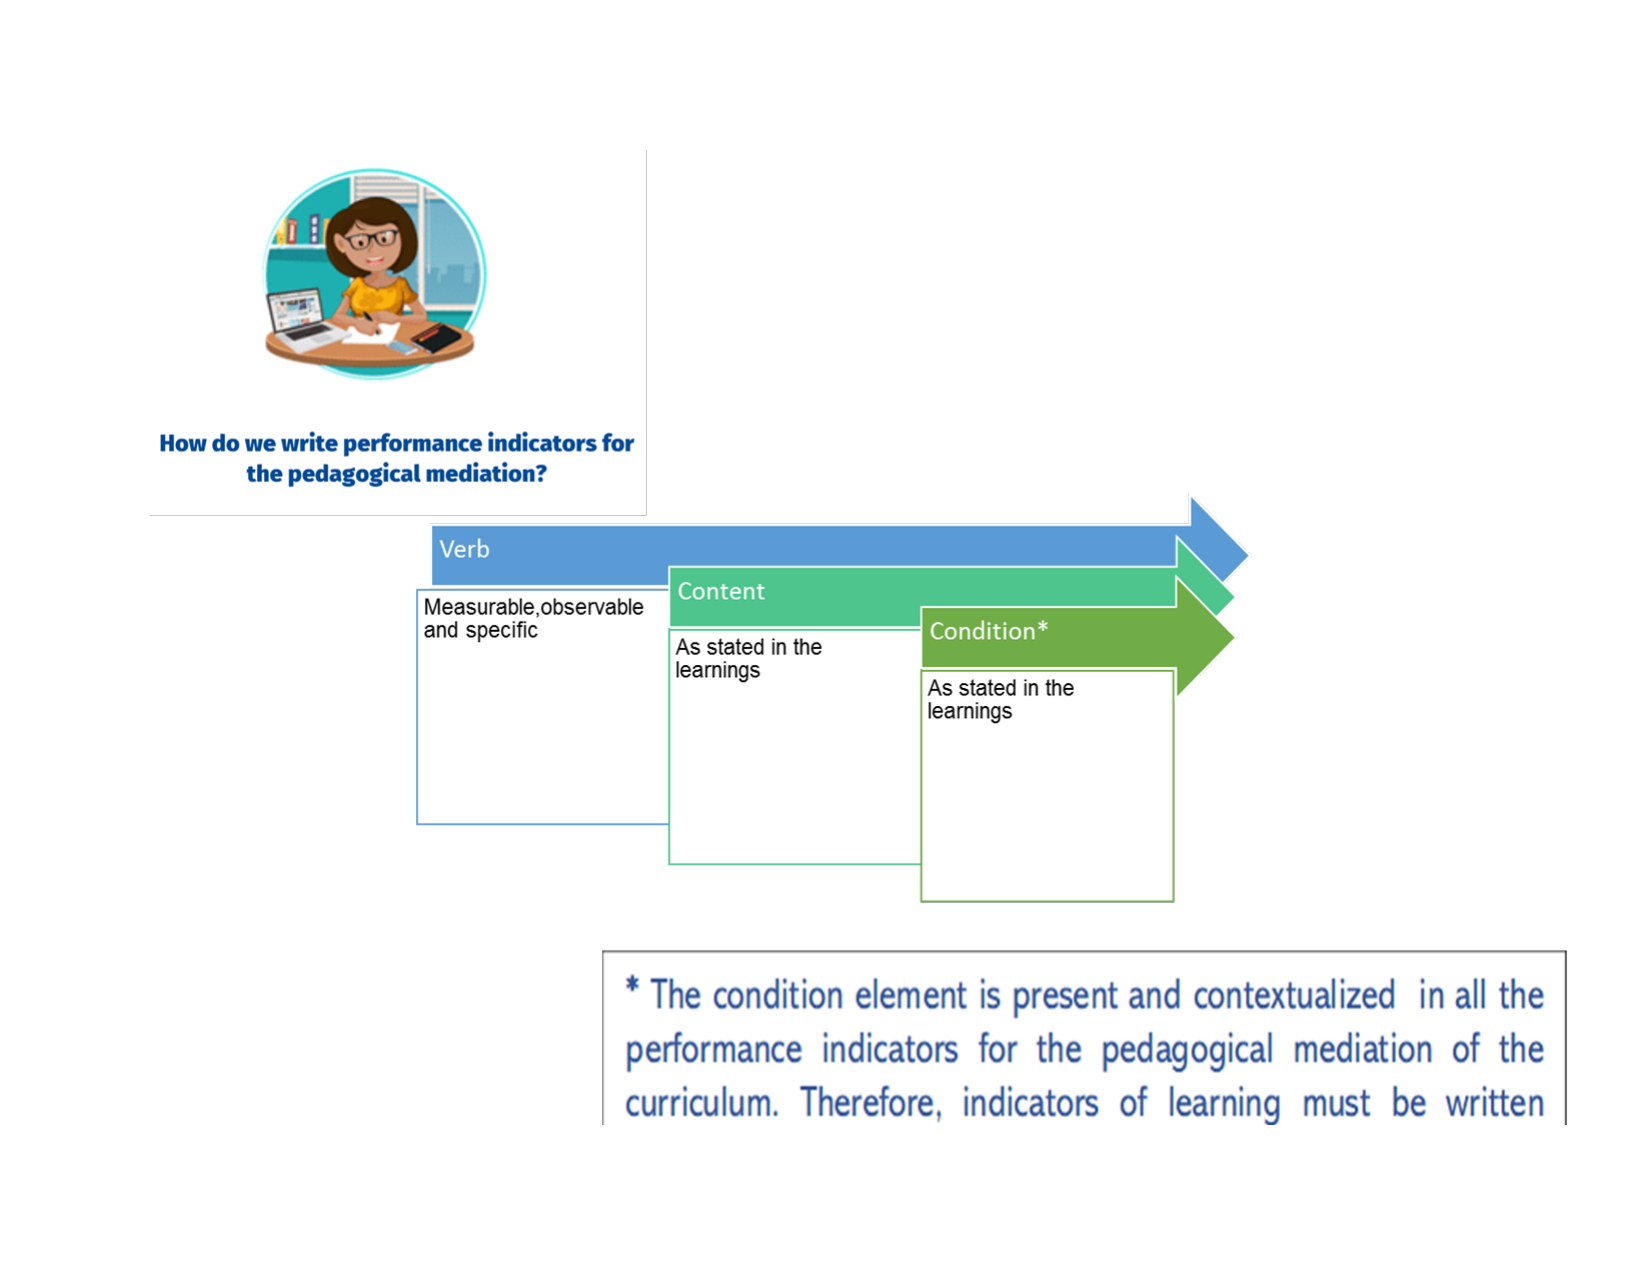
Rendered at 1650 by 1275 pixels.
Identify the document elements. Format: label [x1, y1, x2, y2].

picture [150, 150, 1568, 1125]
